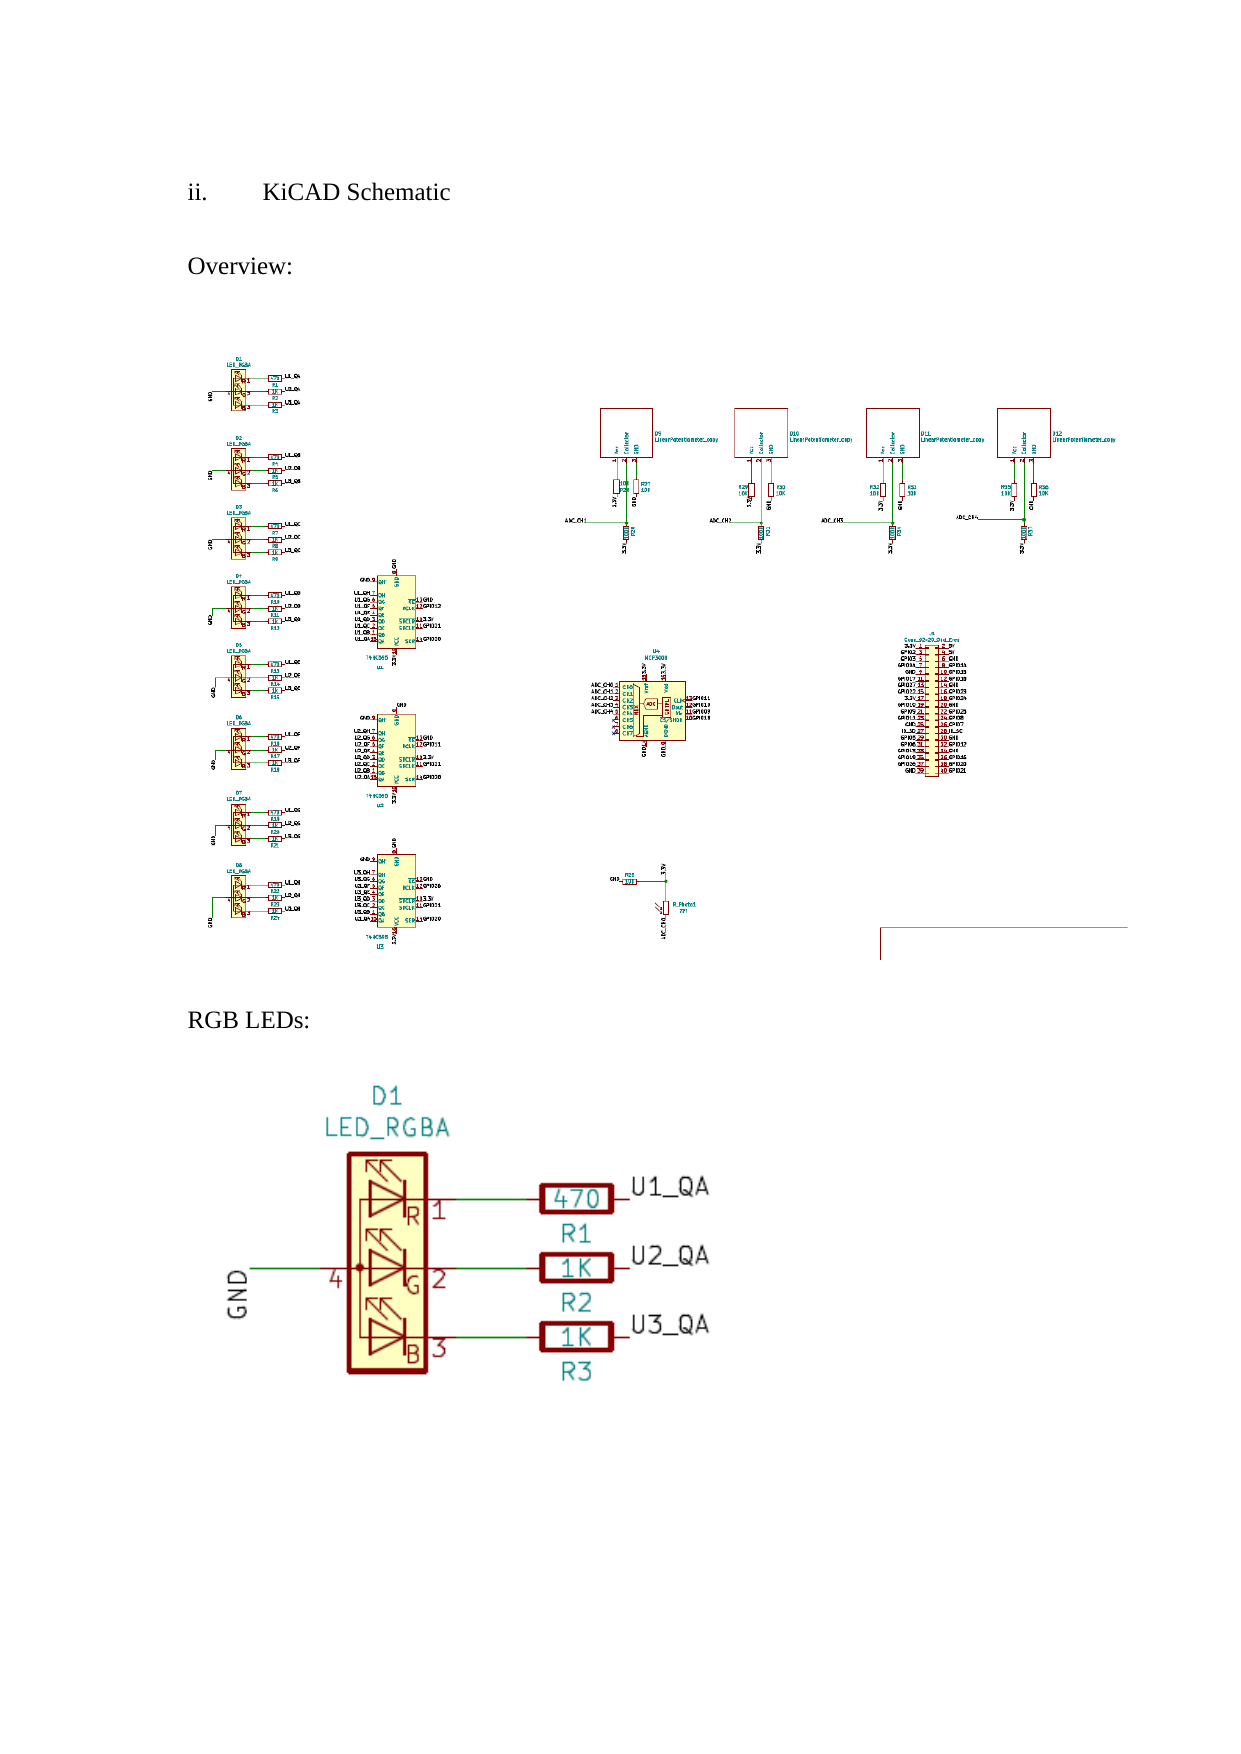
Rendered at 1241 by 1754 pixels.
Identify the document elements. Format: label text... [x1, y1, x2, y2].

picture [150, 1078, 749, 1395]
picture [187, 325, 1128, 960]
text RGB LEDs: [187, 1005, 1090, 1033]
text Overview: [187, 251, 1090, 280]
list KiCAD Schematic [187, 177, 1090, 206]
